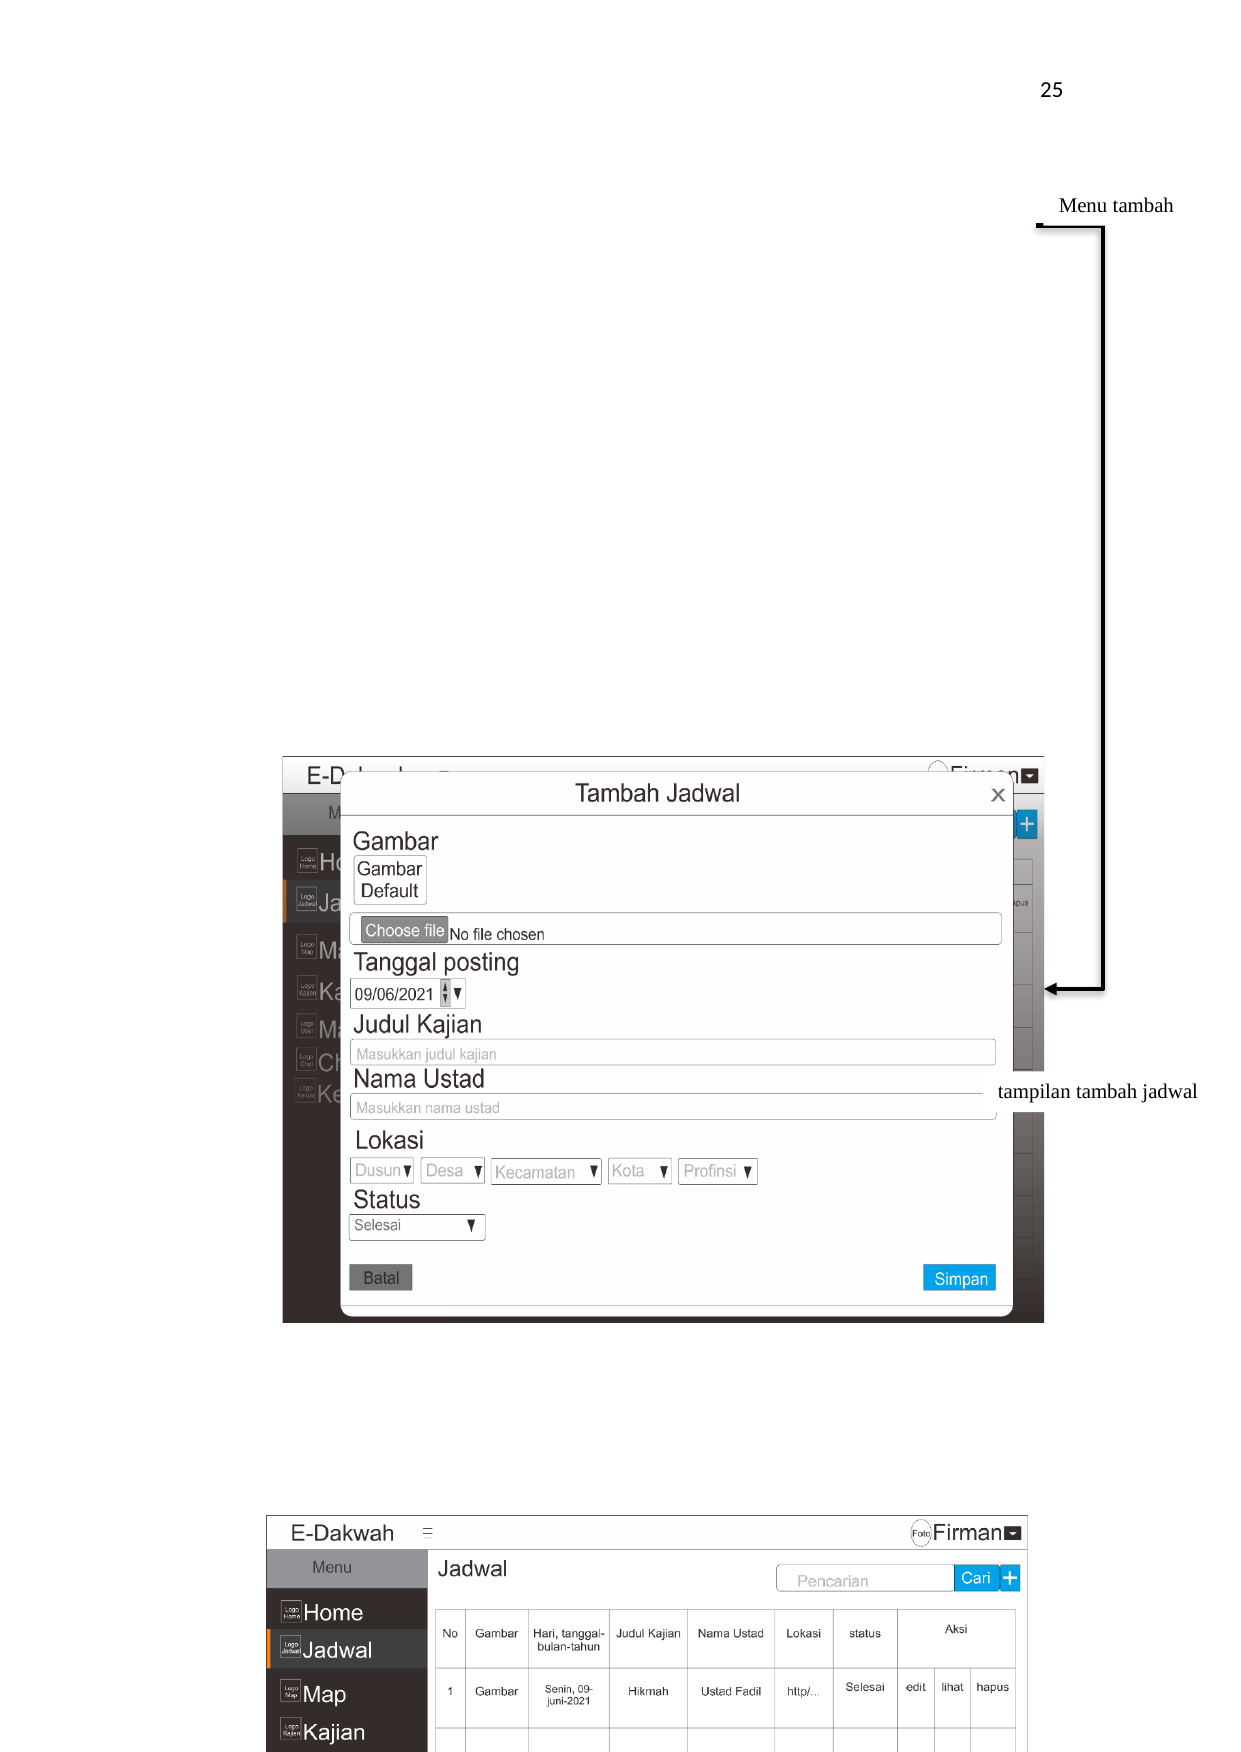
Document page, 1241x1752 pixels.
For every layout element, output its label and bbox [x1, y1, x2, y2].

picture [266, 1515, 1028, 1752]
picture [282, 756, 1045, 1323]
